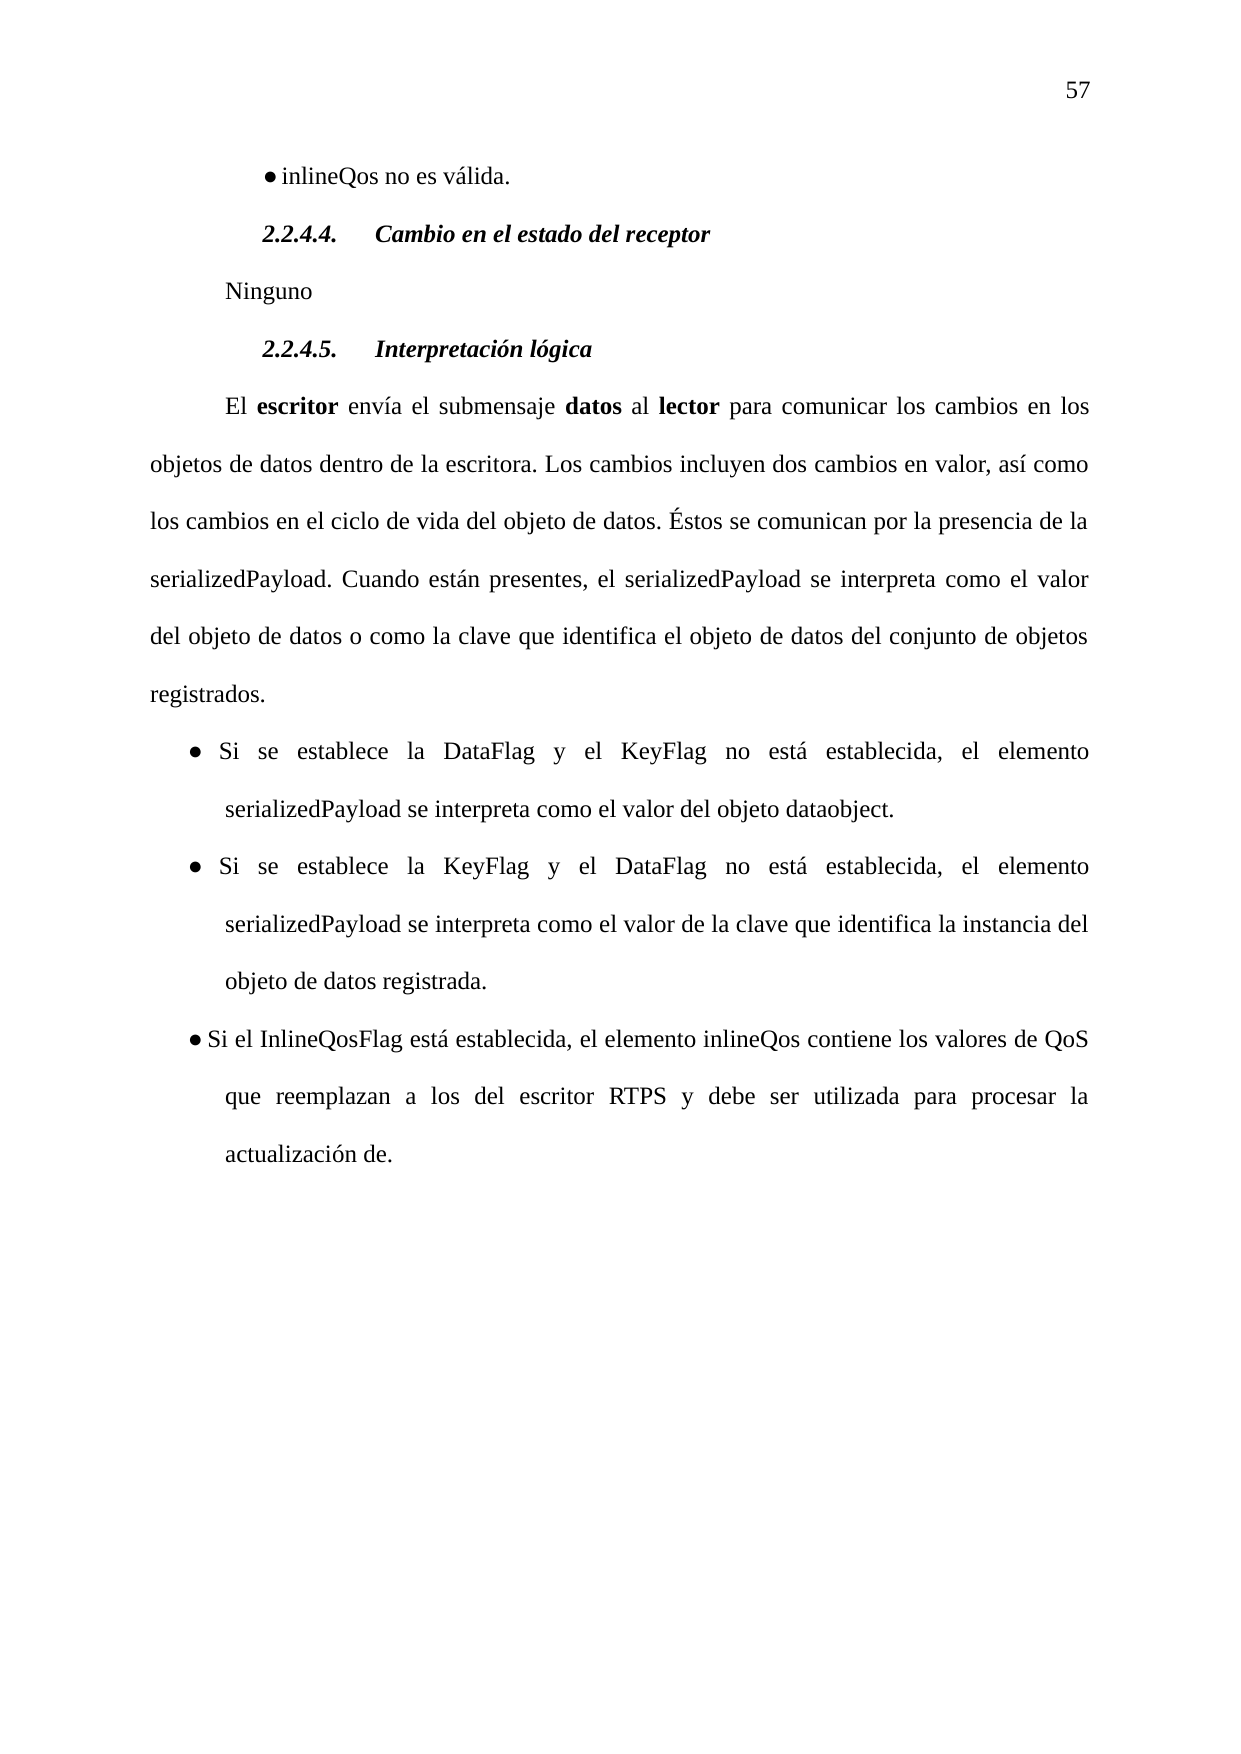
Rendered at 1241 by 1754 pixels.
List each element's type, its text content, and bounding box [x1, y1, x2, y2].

subtitle Interpretación lógica [262, 334, 1090, 363]
text ● Si se establece la KeyFlag y el DataFlag no está establecida, el elemento serializedPayload se interpreta como el valor de la clave que identifica la instancia del objeto de datos registrada. [188, 851, 1090, 995]
text ● Si el InlineQosFlag está establecida, el elemento inlineQos contiene los valores de QoS que reemplazan a los del escritor RTPS y debe ser utilizada para procesar la actualización de. [188, 1024, 1090, 1168]
text Ninguno [150, 276, 1090, 305]
text El escritor envía el submensaje datos al lector para comunicar los cambios en los objetos de datos dentro de la escritora. Los cambios incluyen dos cambios en valor, así como los cambios en el ciclo de vida del objeto de datos. Éstos se comunican por la presencia de la serializedPayload. Cuando están presentes, el serializedPayload se interpreta como el valor del objeto de datos o como la clave que identifica el objeto de datos del conjunto de objetos registrados. [150, 391, 1090, 708]
subtitle Cambio en el estado del receptor [262, 219, 1090, 248]
text ● inlineQos no es válida. [263, 161, 1090, 190]
text ● Si se establece la DataFlag y el KeyFlag no está establecida, el elemento serializedPayload se interpreta como el valor del objeto dataobject. [188, 736, 1090, 823]
